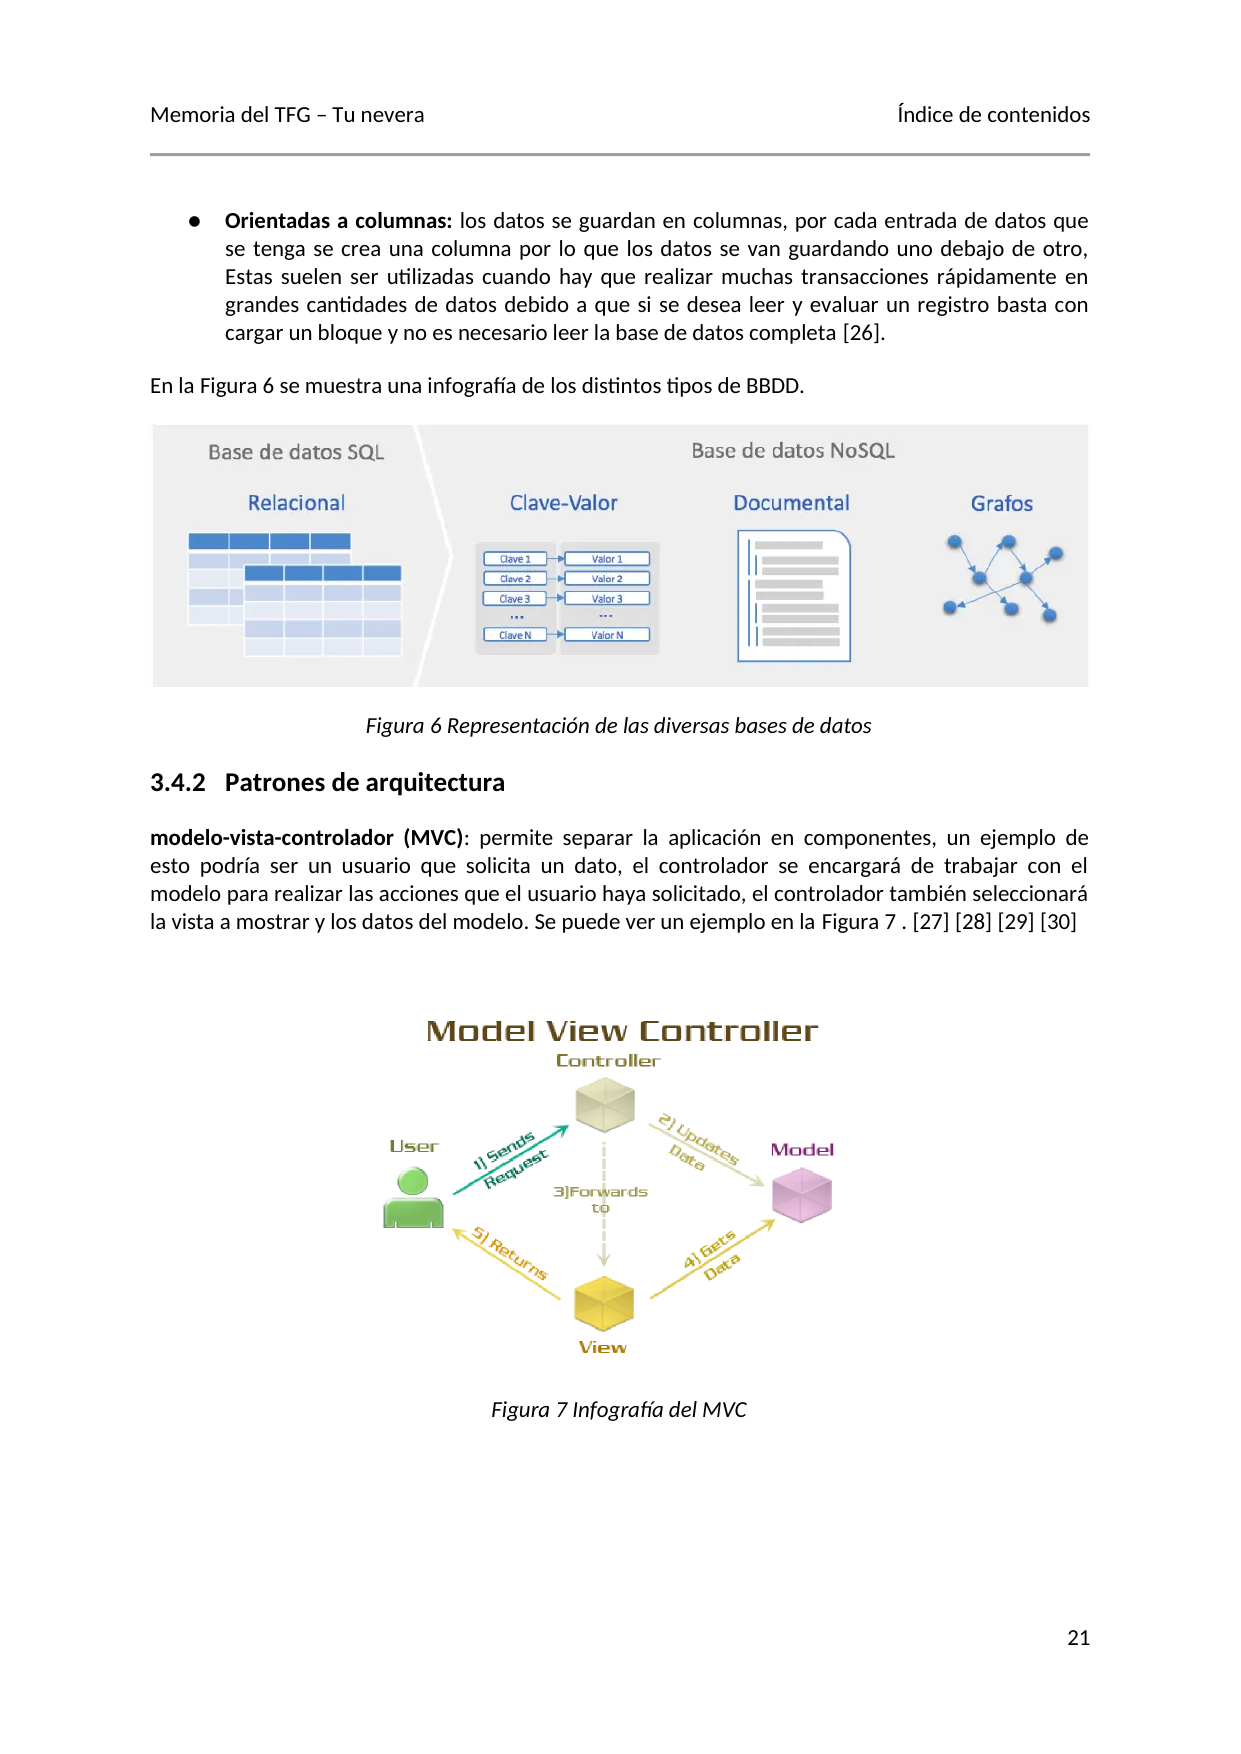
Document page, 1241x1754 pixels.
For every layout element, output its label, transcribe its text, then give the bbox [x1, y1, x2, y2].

text modelo-vista-controlador (MVC): permite separar la aplicación en componentes, un ejemplo de esto podría ser un usuario que solicita un dato, el controlador se encargará de trabajar con el modelo para realizar las acciones que el usuario haya solicitado, el controlador también seleccionará la vista a mostrar y los datos del modelo. Se puede ver un ejemplo en la Figura 7 . [150, 823, 1090, 935]
text 3.4.2 Patrones de arquitectura [150, 765, 1090, 798]
picture [150, 424, 1091, 687]
list Orientadas a columnas: los datos se guardan en columnas, por cada entrada de datos que se tenga se crea una columna por lo que los datos se van guardando uno debajo de otro, Estas suelen ser utilizadas cuando hay que realizar muchas transacciones rápidamente en grandes cantidades de datos debido a que si se desea leer y evaluar un registro basta con cargar un bloque y no es necesario leer la base de datos completa . [187, 206, 1090, 346]
text Figura 6 Representación de las diversas bases de datos [150, 712, 1090, 740]
text Figura 7 Infografía del MVC [150, 1395, 1090, 1423]
picture [332, 1012, 909, 1371]
text En la Figura 6 se muestra una infografía de los distintos tipos de BBDD. [150, 371, 1090, 399]
